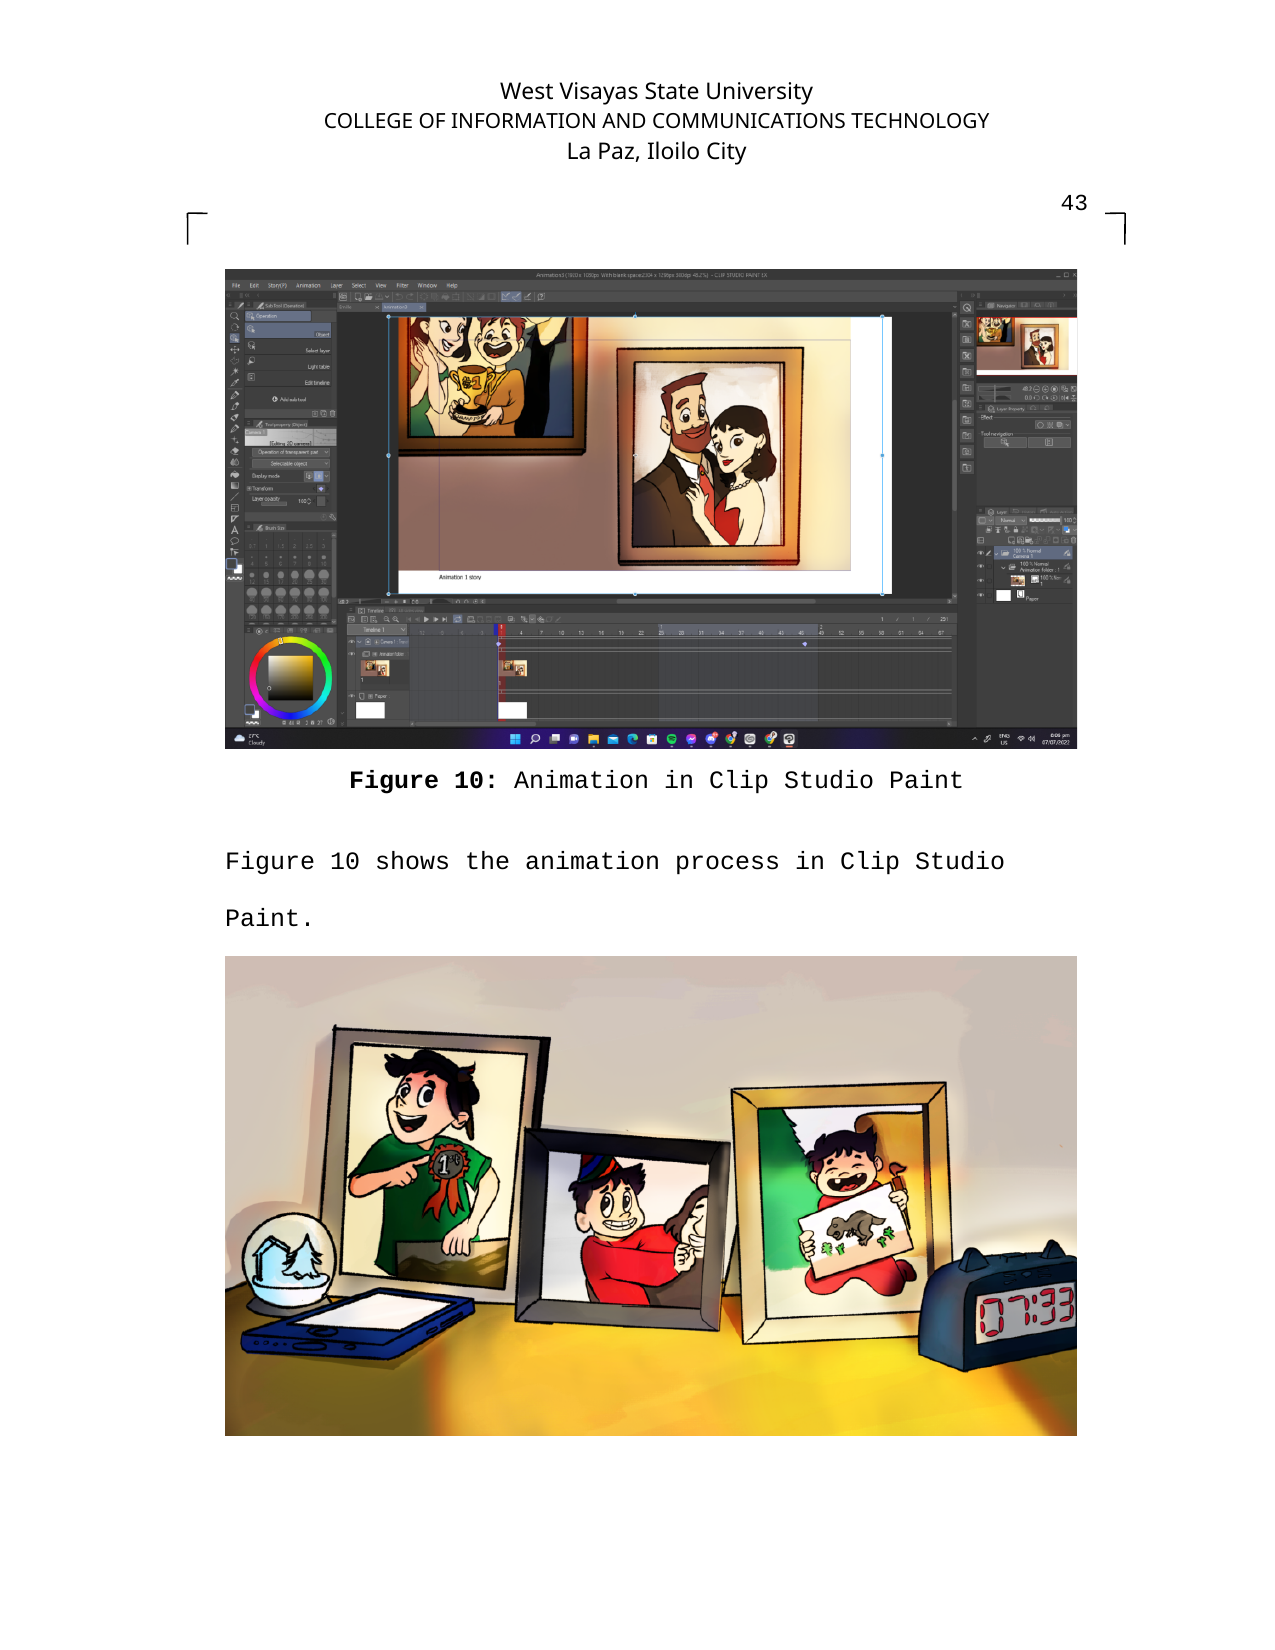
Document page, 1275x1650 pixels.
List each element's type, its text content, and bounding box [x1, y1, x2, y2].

picture [225, 956, 1077, 1436]
picture [225, 269, 1078, 749]
text Figure 10 shows the animation process in Clip Studio Paint. [225, 849, 1088, 934]
